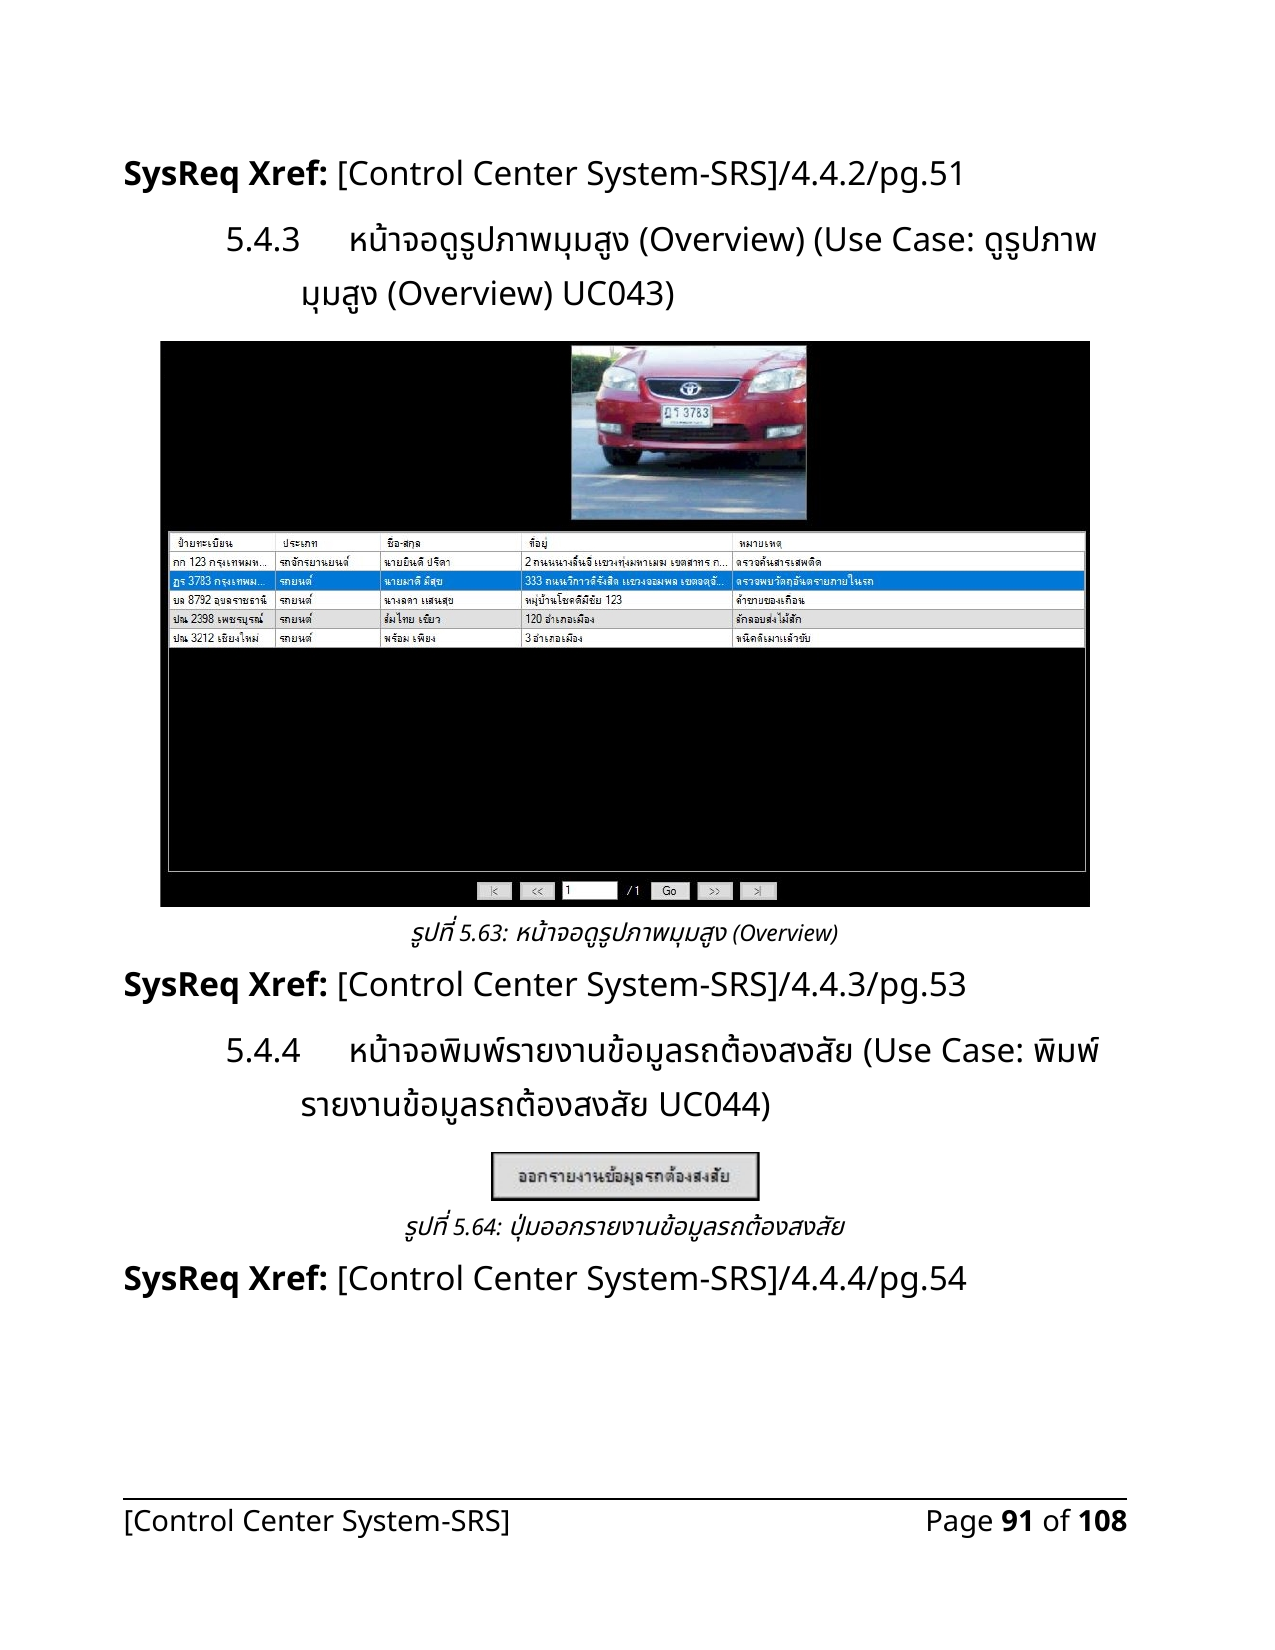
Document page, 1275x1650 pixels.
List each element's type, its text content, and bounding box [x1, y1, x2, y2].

picture [160, 341, 1090, 907]
text SysReq Xref: [Control Center System-SRS]/4.4.4/pg.25 [123, 1255, 1127, 1301]
list หน้าจอพิมพ์รายงานข้อมูลรถต้องสงสัย (Use Case: พิมพ์รายงานข้อมูลรถต้องสงสัย UC044) [225, 1027, 1127, 1132]
picture [491, 1152, 760, 1201]
text SysReq Xref: [Control Center System-SRS]/4.4.2/pg.24 [123, 150, 1127, 195]
text SysReq Xref: [Control Center System-SRS]/4.4.3/pg.25 [123, 961, 1127, 1007]
list หน้าจอดูรูปภาพมุมสูง (Overview) (Use Case: ดูรูปภาพมุมสูง (Overview) UC043) [225, 216, 1127, 320]
